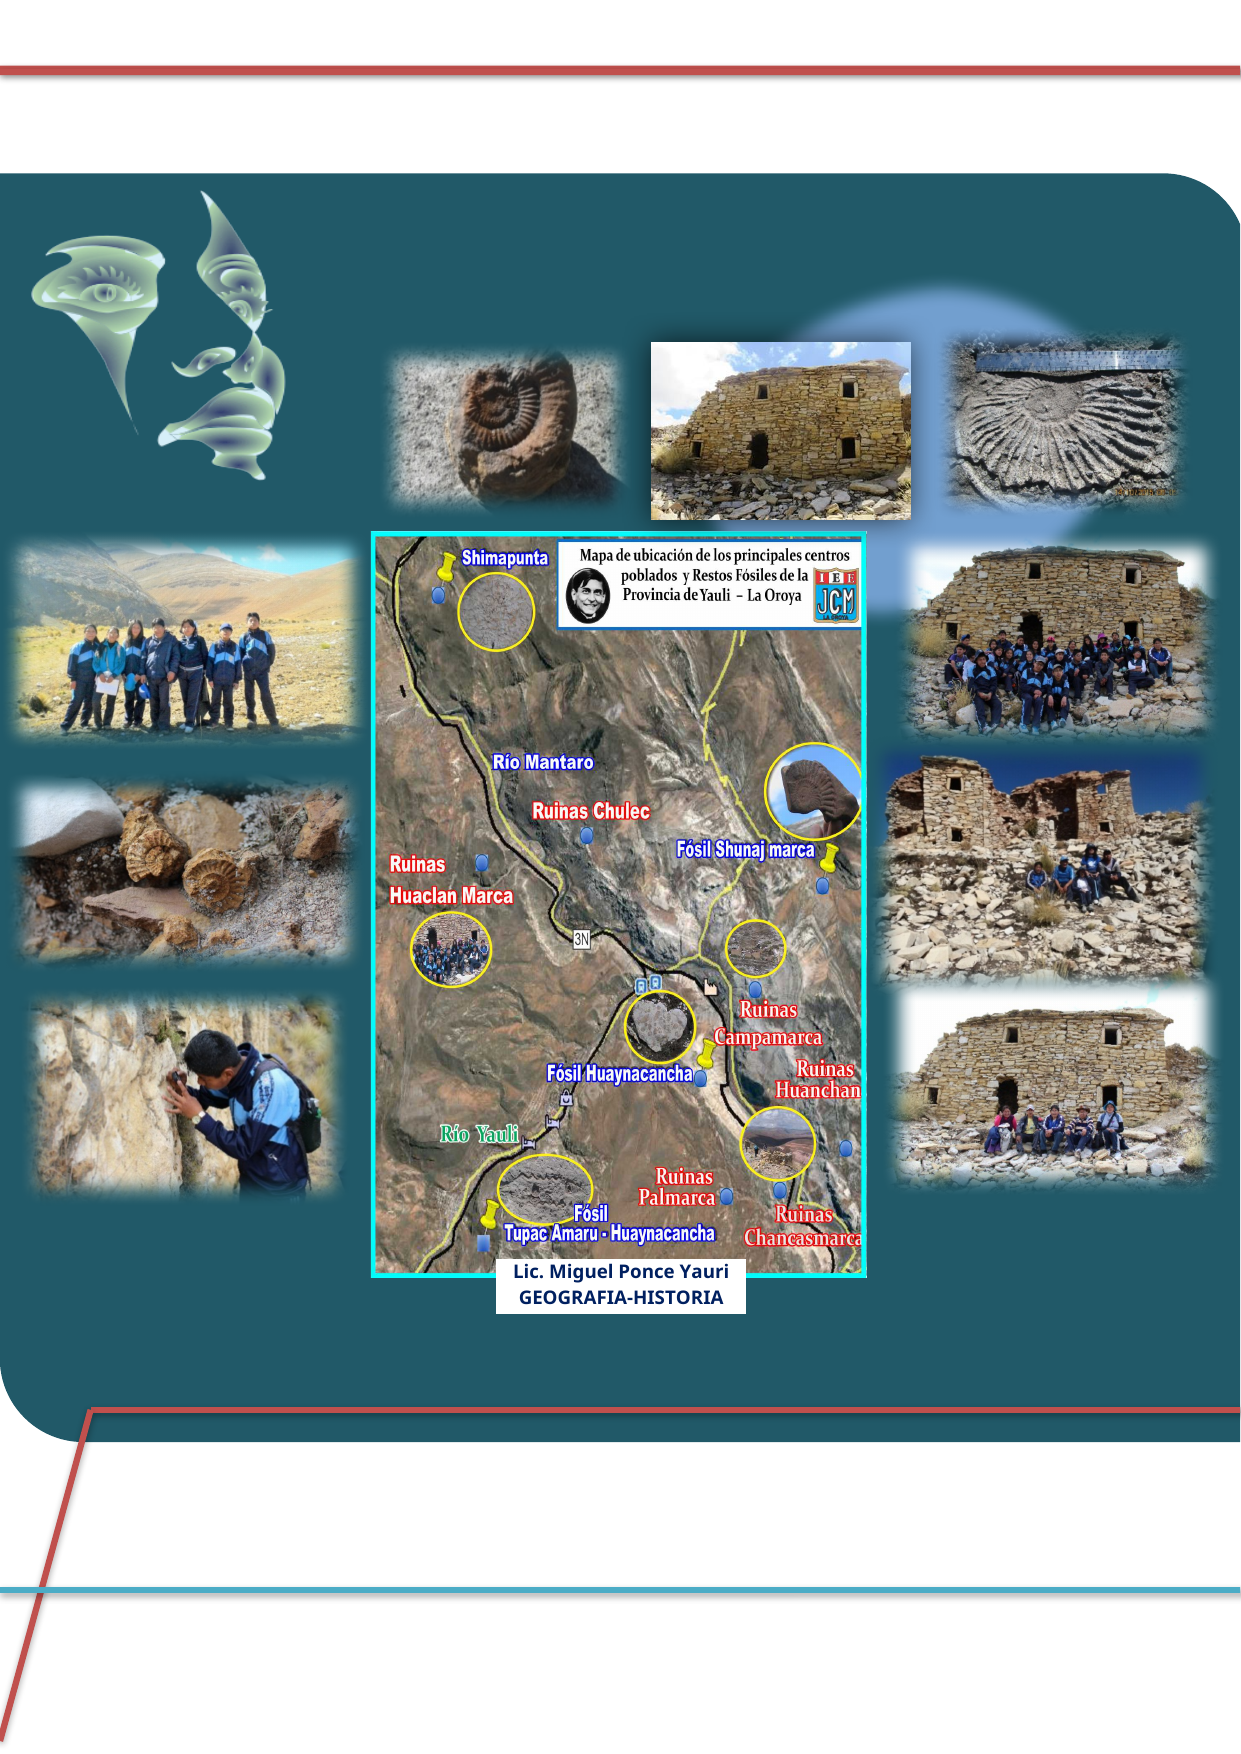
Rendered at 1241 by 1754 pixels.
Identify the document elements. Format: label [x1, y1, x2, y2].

picture [959, 343, 1175, 501]
picture [19, 548, 352, 733]
picture [37, 1005, 332, 1188]
picture [912, 548, 1205, 730]
picture [396, 359, 615, 501]
picture [885, 754, 1207, 1178]
picture [24, 790, 346, 955]
picture [651, 342, 911, 520]
picture [370, 531, 867, 1278]
